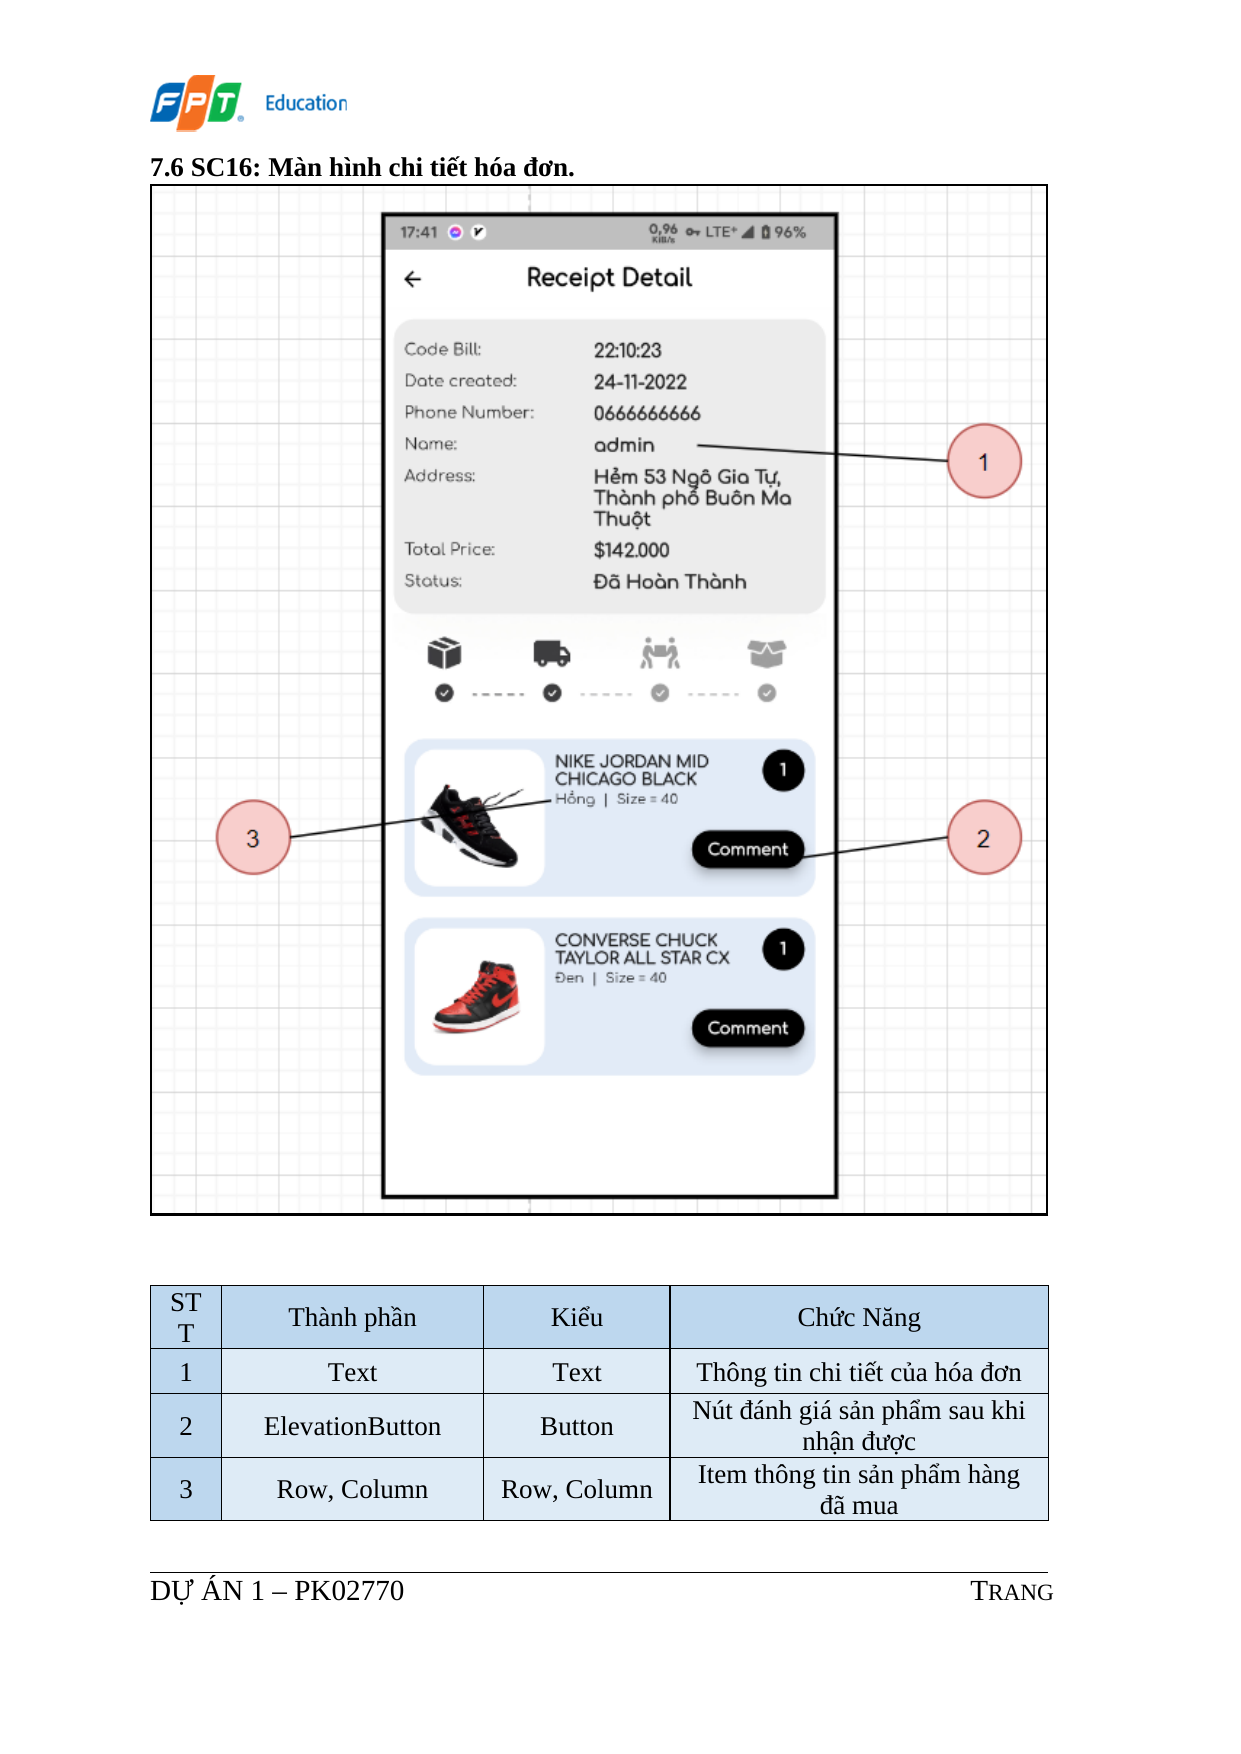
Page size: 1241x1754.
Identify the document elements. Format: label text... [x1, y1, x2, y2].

table_cell 1 [151, 1349, 221, 1393]
table_cell Item thông tin sản phẩm hàng đã mua [671, 1458, 1048, 1520]
table_cell Nút đánh giá sản phẩm sau khi nhận được [671, 1394, 1048, 1457]
table_cell Thông tin chi tiết của hóa đơn [671, 1349, 1048, 1393]
table_cell Text [484, 1349, 669, 1393]
table_header STT [151, 1286, 221, 1348]
table_header Kiểu [484, 1286, 669, 1348]
subtitle 7.6 SC16: Màn hình chi tiết hóa đơn. [150, 151, 1048, 182]
picture [150, 75, 347, 132]
table_header Thành phần [222, 1286, 483, 1348]
table_header Chức Năng [671, 1286, 1048, 1348]
table_cell Row, Column [222, 1458, 483, 1520]
table_cell 2 [151, 1394, 221, 1457]
table_cell Button [484, 1394, 669, 1457]
table_cell Text [222, 1349, 483, 1393]
table_cell ElevationButton [222, 1394, 483, 1457]
picture [152, 186, 1046, 1213]
table_cell 3 [151, 1458, 221, 1520]
table_cell Row, Column [484, 1458, 669, 1520]
